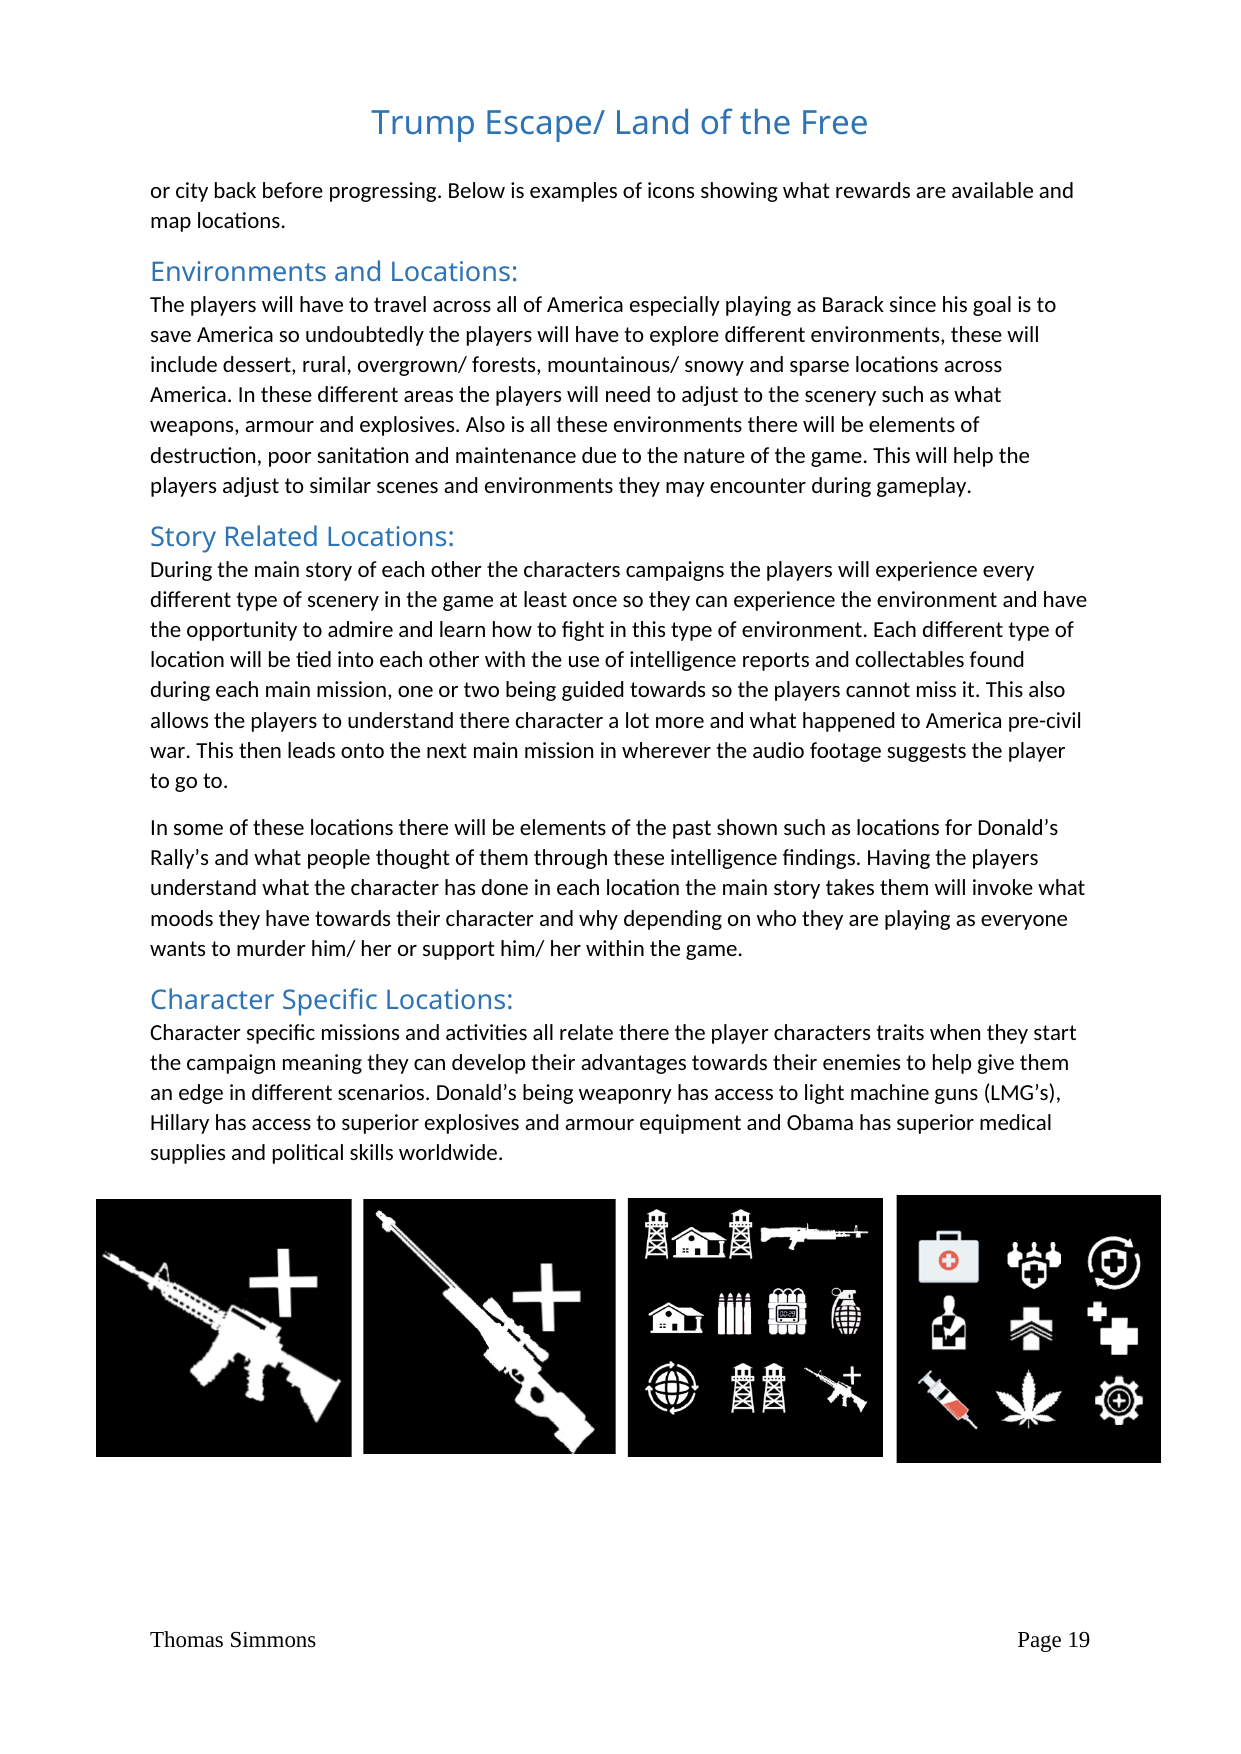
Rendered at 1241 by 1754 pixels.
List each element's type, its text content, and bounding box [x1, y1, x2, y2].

picture [626, 1198, 883, 1455]
text In some of these locations there will be elements of the past shown such as locations for Donald’s Rally’s and what people thought of them through these intelligence findings. Having the players understand what the character has done in each location the main story takes them will invoke what moods they have towards their character and why depending on who they are playing as everyone wants to murder him/ her or support him/ her within the game. [150, 813, 1090, 962]
text During the main story of each other the characters campaigns the players will experience every different type of scenery in the game at least once so they can experience the environment and have the opportunity to admire and learn how to fight in this type of environment. Each different type of location will be tied into each other with the use of intelligence reports and collectables found during each main mission, one or two being guided towards so the players cannot miss it. This also allows the players to understand there character a lot more and what happened to America pre-civil war. This then leads onto the next main mission in wherever the audio footage suggests the player to go to. [150, 555, 1090, 794]
subtitle Character Specific Locations: [150, 981, 1090, 1018]
subtitle Story Related Locations: [150, 518, 1090, 555]
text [150, 176, 1090, 234]
text The players will have to travel across all of America especially playing as Barack since his goal is to save America so undoubtedly the players will have to explore different environments, these will include dessert, rural, overgrown/ forests, mountainous/ snowy and sparse locations across America. In these different areas the players will need to adjust to the scenery such as what weapons, armour and explosives. Also is all these environments there will be elements of destruction, poor sanitation and maintenance due to the nature of the game. This will help the players adjust to similar scenes and environments they may encounter during gameplay. [150, 290, 1090, 499]
picture [897, 1195, 1163, 1461]
subtitle Environments and Locations: [150, 253, 1090, 290]
picture [95, 1199, 352, 1456]
text Character specific missions and activities all relate there the player characters traits when they start the campaign meaning they can develop their advantages towards their enemies to help give them an edge in different scenarios. Donald’s being weaponry has access to light machine guns (LMG’s), Hillary has access to superior explosives and armour equipment and Obama has superior medical supplies and political skills worldwide. [150, 1018, 1090, 1166]
picture [362, 1199, 616, 1453]
